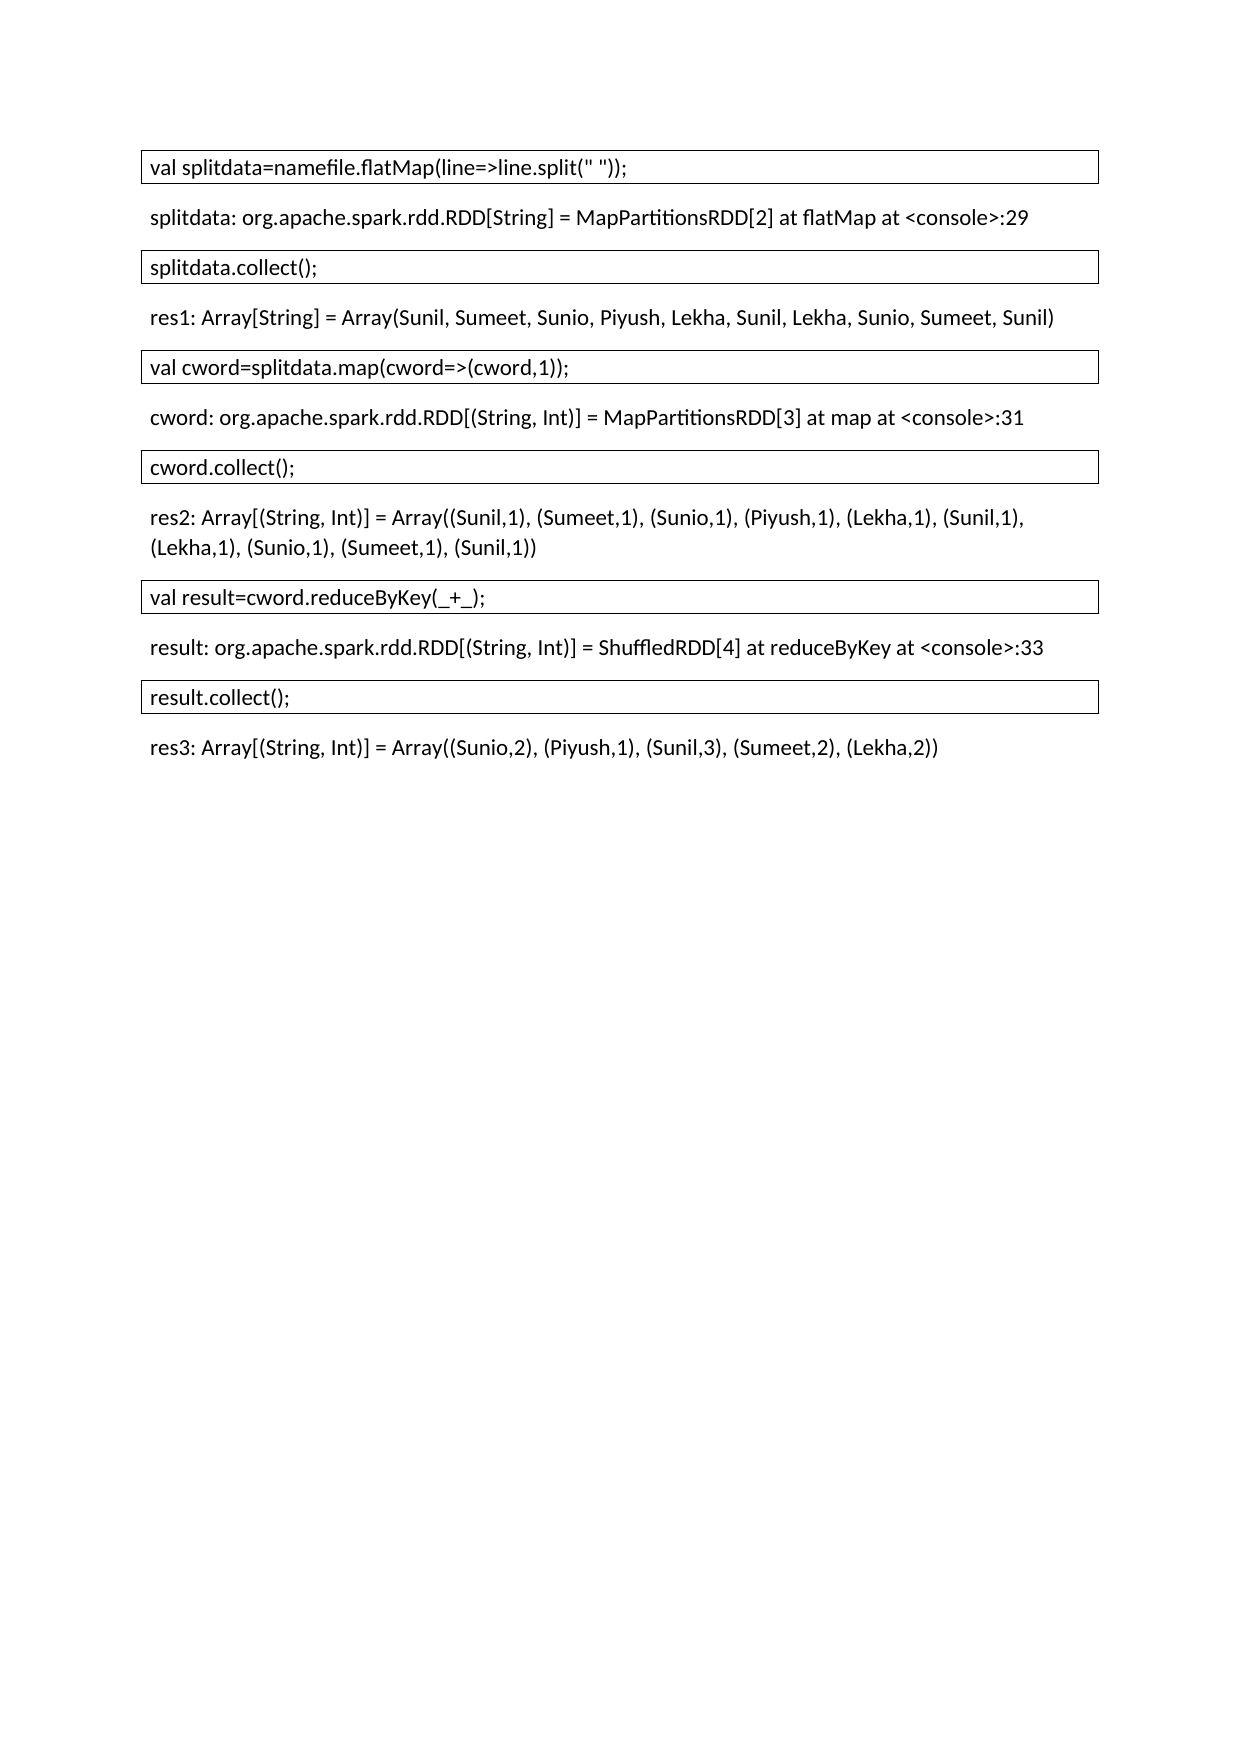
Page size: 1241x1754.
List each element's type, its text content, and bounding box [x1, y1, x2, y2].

text val cword=splitdata.map(cword=>(cword,1)); [142, 351, 1098, 383]
text res1: Array[String] = Array(Sunil, Sumeet, Sunio, Piyush, Lekha, Sunil, Lekha, Sunio, Sumeet, Sunil) [150, 303, 1090, 331]
text val result=cword.reduceByKey(_+_); [142, 581, 1098, 613]
text result: org.apache.spark.rdd.RDD[(String, Int)] = ShuffledRDD[4] at reduceByKey at <console>:33 [150, 633, 1090, 661]
text cword: org.apache.spark.rdd.RDD[(String, Int)] = MapPartitionsRDD[3] at map at <console>:31 [150, 403, 1090, 431]
text val splitdata=namefile.flatMap(line=>line.split(" ")); [142, 151, 1098, 183]
text result.collect(); [142, 681, 1098, 713]
text splitdata: org.apache.spark.rdd.RDD[String] = MapPartitionsRDD[2] at flatMap at <console>:29 [150, 203, 1090, 231]
text res3: Array[(String, Int)] = Array((Sunio,2), (Piyush,1), (Sunil,3), (Sumeet,2), (Lekha,2)) [150, 733, 1090, 761]
text splitdata.collect(); [142, 251, 1098, 283]
text res2: Array[(String, Int)] = Array((Sunil,1), (Sumeet,1), (Sunio,1), (Piyush,1), (Lekha,1), (Sunil,1), (Lekha,1), (Sunio,1), (Sumeet,1), (Sunil,1)) [150, 503, 1090, 561]
text cword.collect(); [142, 451, 1098, 483]
